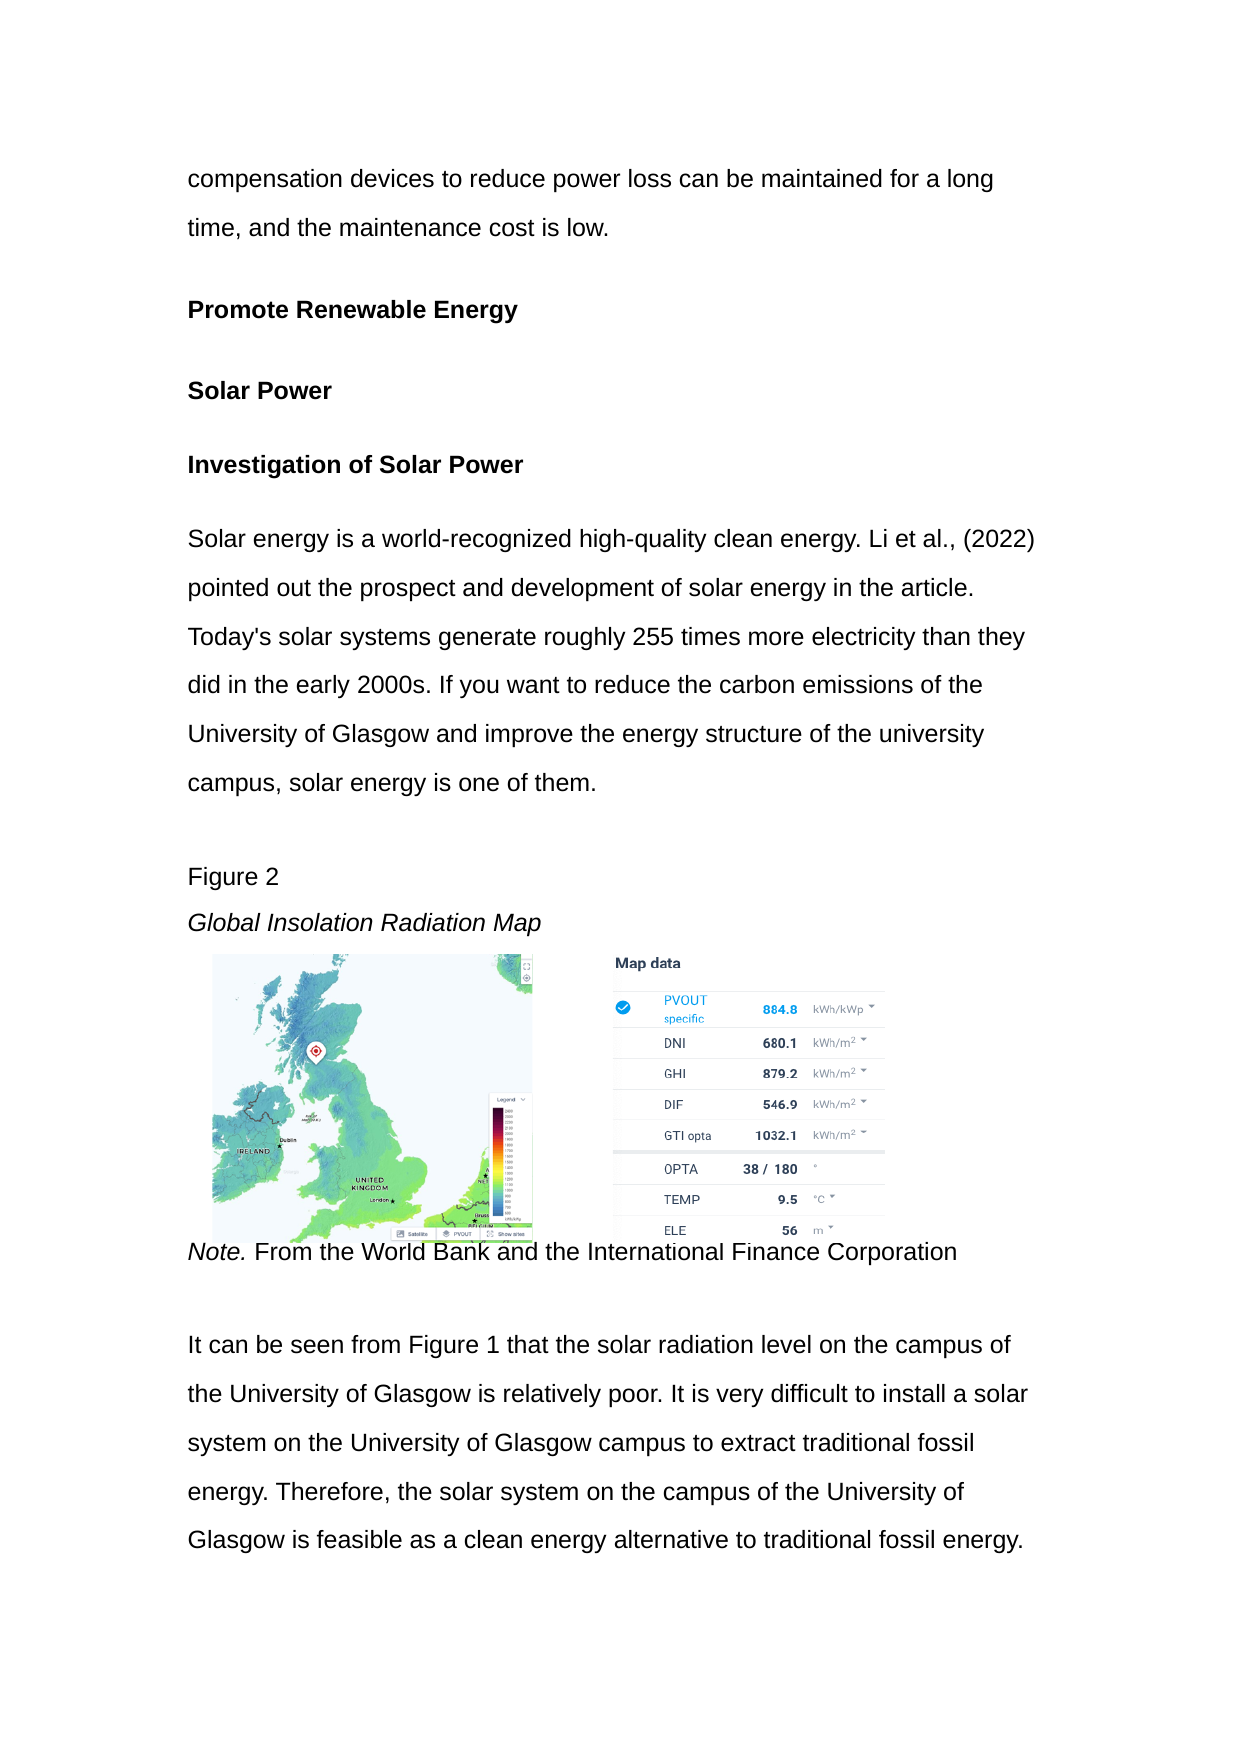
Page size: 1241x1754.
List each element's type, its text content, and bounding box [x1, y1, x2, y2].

picture [612, 954, 885, 1243]
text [187, 1328, 1053, 1556]
text Solar energy is a world-recognized high-quality clean energy. Li et al., (2022) pointed out the prospect and development of solar energy in the article. Today's solar systems generate roughly 255 times more electricity than they did in the early 2000s. If you want to reduce the carbon emissions of the University of Glasgow and improve the energy structure of the university campus, solar energy is one of them. [187, 522, 1053, 798]
text Figure 2 [187, 860, 1053, 892]
picture [212, 954, 533, 1243]
text Global Insolation Radiation Map [187, 907, 1053, 939]
subtitle Promote Renewable Energy [187, 293, 1053, 326]
text Note. From the World Bank and the International Finance Corporation [187, 1235, 1053, 1267]
subtitle Investigation of Solar Power [187, 448, 1053, 481]
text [187, 162, 1053, 243]
subtitle Solar Power [187, 374, 1053, 407]
